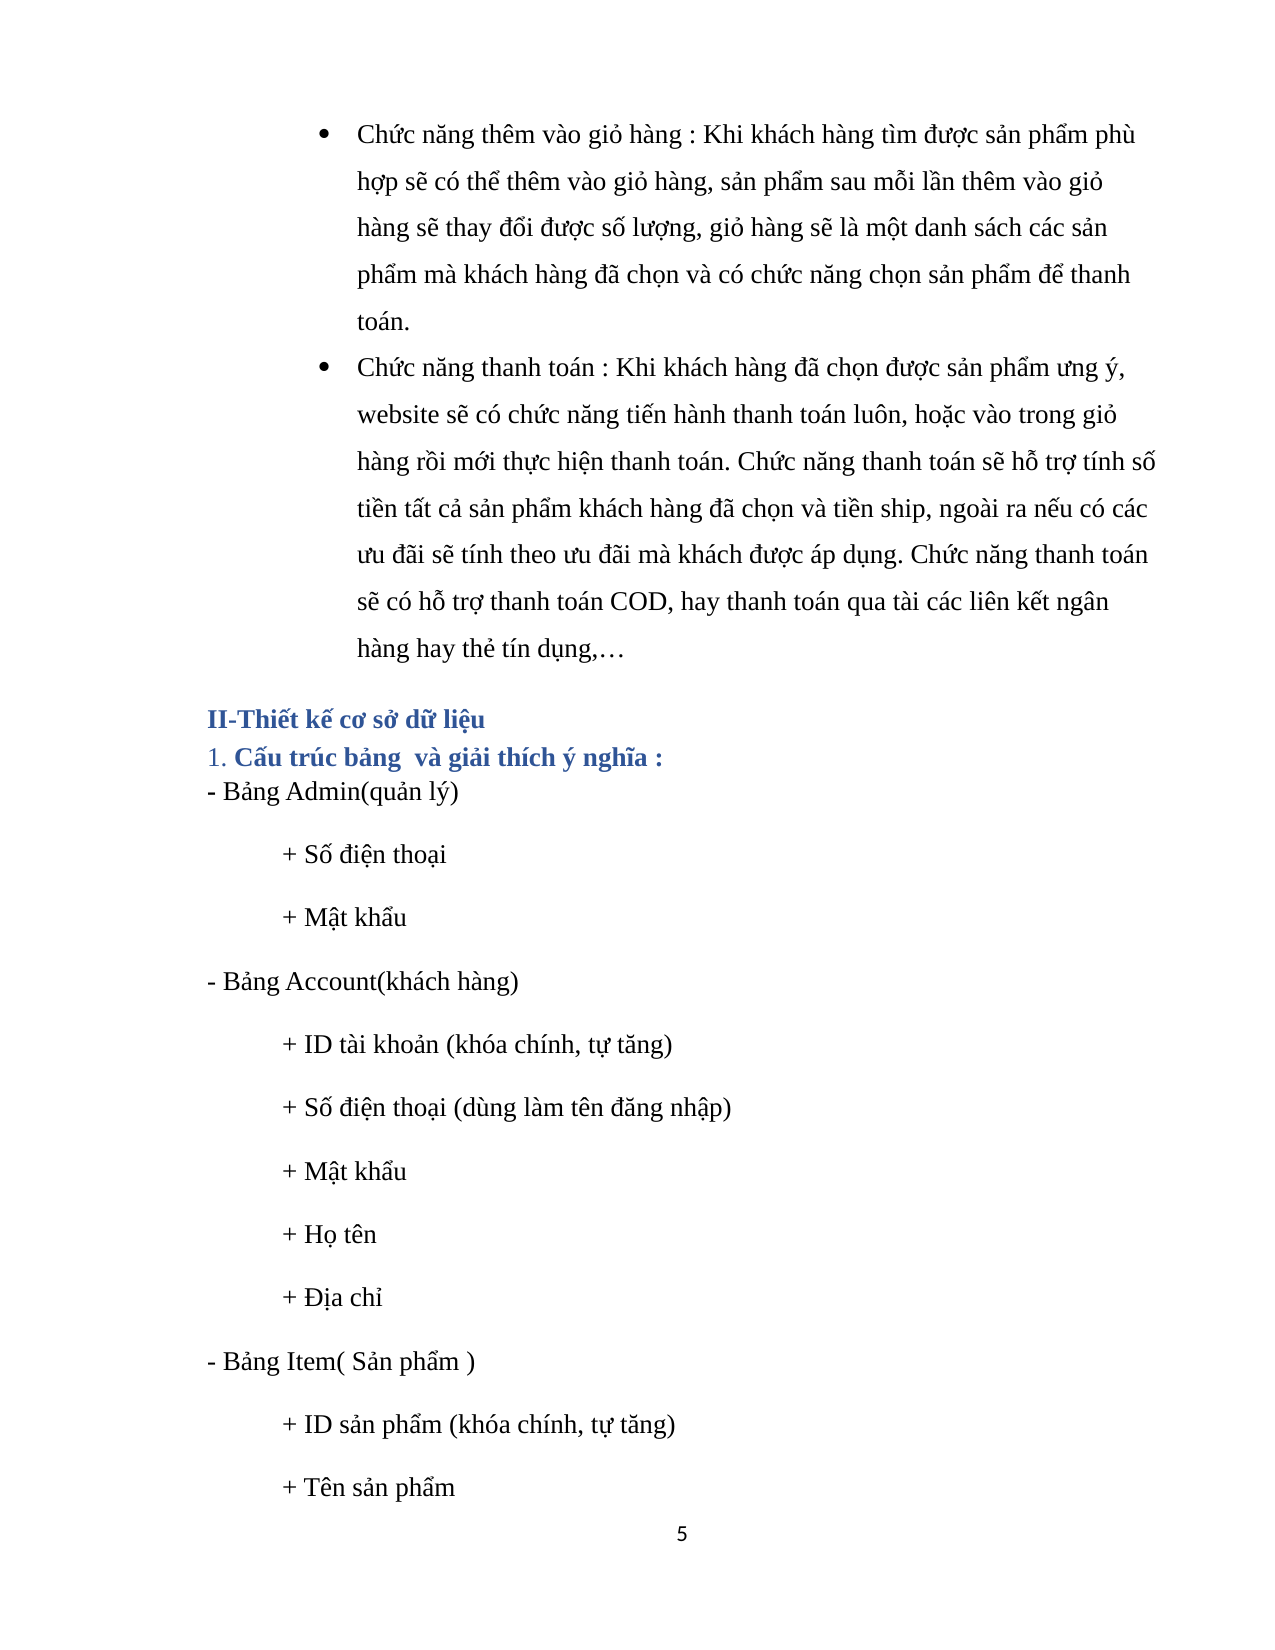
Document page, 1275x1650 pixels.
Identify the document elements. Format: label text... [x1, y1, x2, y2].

subtitle 1. Cấu trúc bảng và giải thích ý nghĩa : [207, 741, 1157, 772]
text + Số điện thoại [207, 838, 1157, 869]
subtitle II-Thiết kế cơ sở dữ liệu [207, 703, 1157, 734]
text - Bảng Account(khách hàng) [207, 964, 1157, 996]
text + Mật khẩu [207, 1154, 1157, 1186]
text - Bảng Item( Sản phẩm ) [207, 1344, 1157, 1376]
text - Bảng Admin(quản lý) [207, 774, 1157, 806]
text + Số điện thoại (dùng làm tên đăng nhập) [207, 1091, 1157, 1122]
text + Tên sản phẩm [207, 1471, 1157, 1502]
list Chức năng thêm vào giỏ hàng : Khi khách hàng tìm được sản phẩm phù hợp sẽ có thể thêm vào giỏ hàng, sản phẩm sau mỗi lần thêm vào giỏ hàng sẽ thay đổi được số lượng, giỏ hàng sẽ là một danh sách các sản phẩm mà khách hàng đã chọn và có chức năng chọn sản phẩm để thanh toán. [319, 118, 1157, 336]
text + Địa chỉ [207, 1281, 1157, 1312]
text + Họ tên [207, 1218, 1157, 1249]
text + ID tài khoản (khóa chính, tự tăng) [207, 1028, 1157, 1059]
text + ID sản phẩm (khóa chính, tự tăng) [207, 1408, 1157, 1439]
list Chức năng thanh toán : Khi khách hàng đã chọn được sản phẩm ưng ý, website sẽ có chức năng tiến hành thanh toán luôn, hoặc vào trong giỏ hàng rồi mới thực hiện thanh toán. Chức năng thanh toán sẽ hỗ trợ tính số tiền tất cả sản phẩm khách hàng đã chọn và tiền ship, ngoài ra nếu có các ưu đãi sẽ tính theo ưu đãi mà khách được áp dụng. Chức năng thanh toán sẽ có hỗ trợ thanh toán COD, hay thanh toán qua tài các liên kết ngân hàng hay thẻ tín dụng,… [319, 352, 1157, 663]
text + Mật khẩu [207, 901, 1157, 932]
